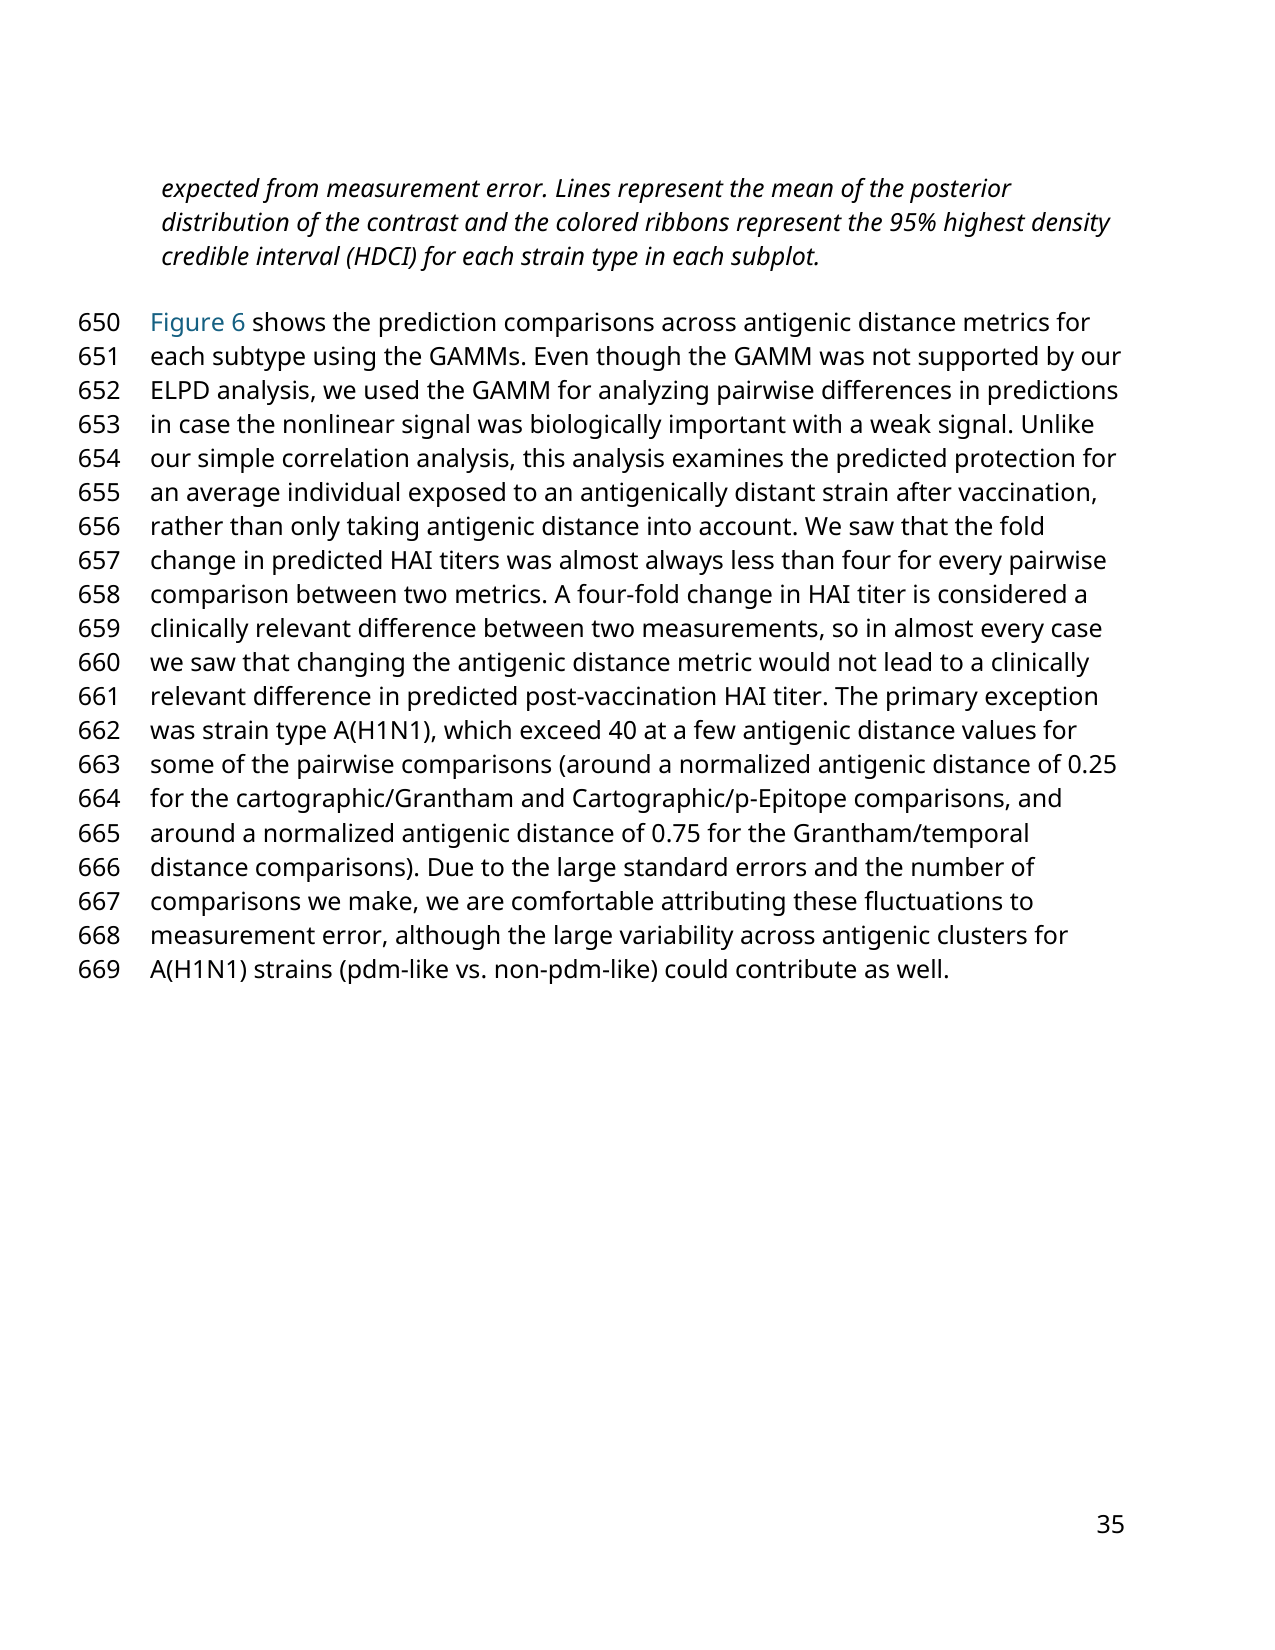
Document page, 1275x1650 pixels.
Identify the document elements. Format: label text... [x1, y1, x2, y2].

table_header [150, 150, 1125, 286]
text Figure 6 shows the prediction comparisons across antigenic distance metrics for each subtype using the GAMMs. Even though the GAMM was not supported by our ELPD analysis, we used the GAMM for analyzing pairwise differences in predictions in case the nonlinear signal was biologically important with a weak signal. Unlike our simple correlation analysis, this analysis examines the predicted protection for an average individual exposed to an antigenically distant strain after vaccination, rather than only taking antigenic distance into account. We saw that the fold change in predicted HAI titers was almost always less than four for every pairwise comparison between two metrics. A four-fold change in HAI titer is considered a clinically relevant difference between two measurements, so in almost every case we saw that changing the antigenic distance metric would not lead to a clinically relevant difference in predicted post-vaccination HAI titer. The primary exception was strain type A(H1N1), which exceed 40 at a few antigenic distance values for some of the pairwise comparisons (around a normalized antigenic distance of 0.25 for the cartographic/Grantham and Cartographic/p-Epitope comparisons, and around a normalized antigenic distance of 0.75 for the Grantham/temporal distance comparisons). Due to the large standard errors and the number of comparisons we make, we are comfortable attributing these fluctuations to measurement error, although the large variability across antigenic clusters for A(H1N1) strains (pdm-like vs. non-pdm-like) could contribute as well. [150, 304, 1125, 986]
